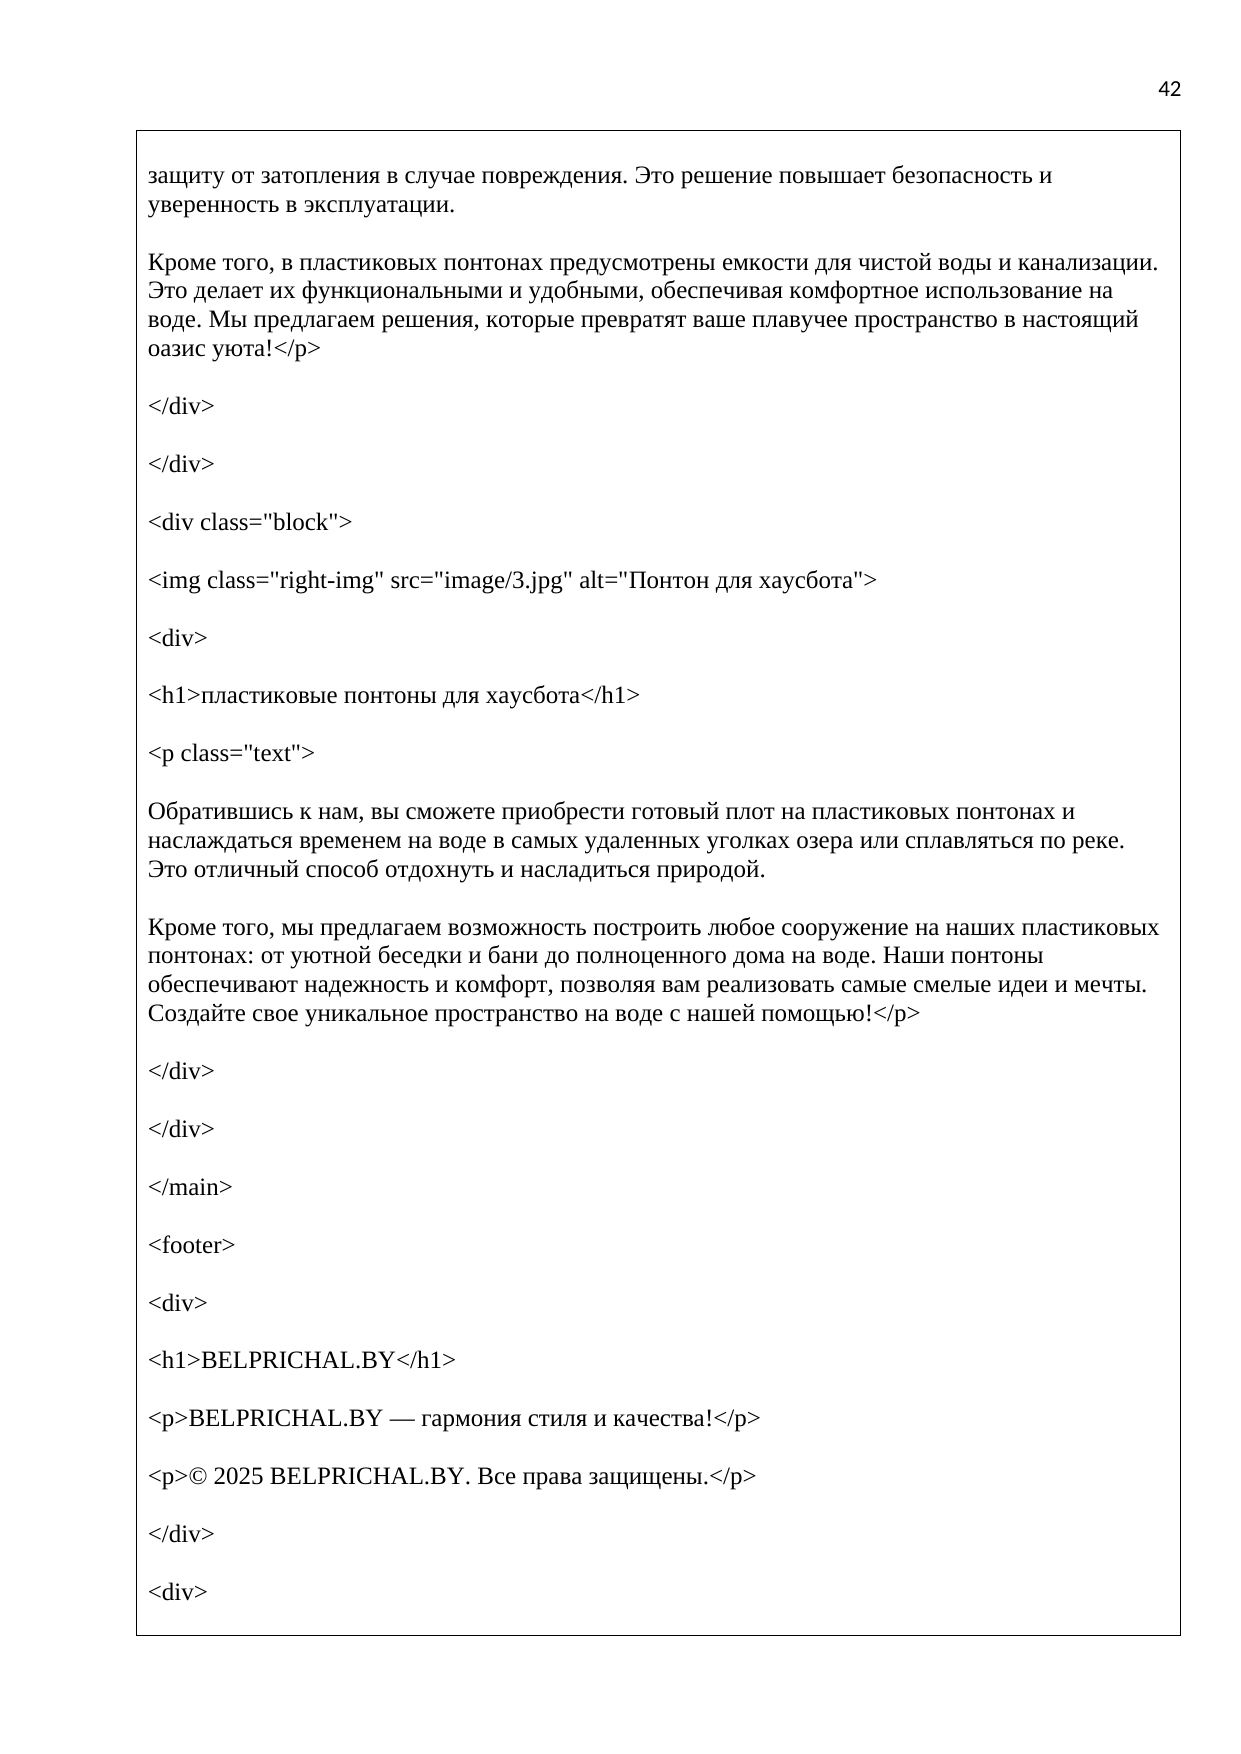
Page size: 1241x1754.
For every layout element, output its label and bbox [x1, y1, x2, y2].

table_header [137, 131, 1180, 1635]
